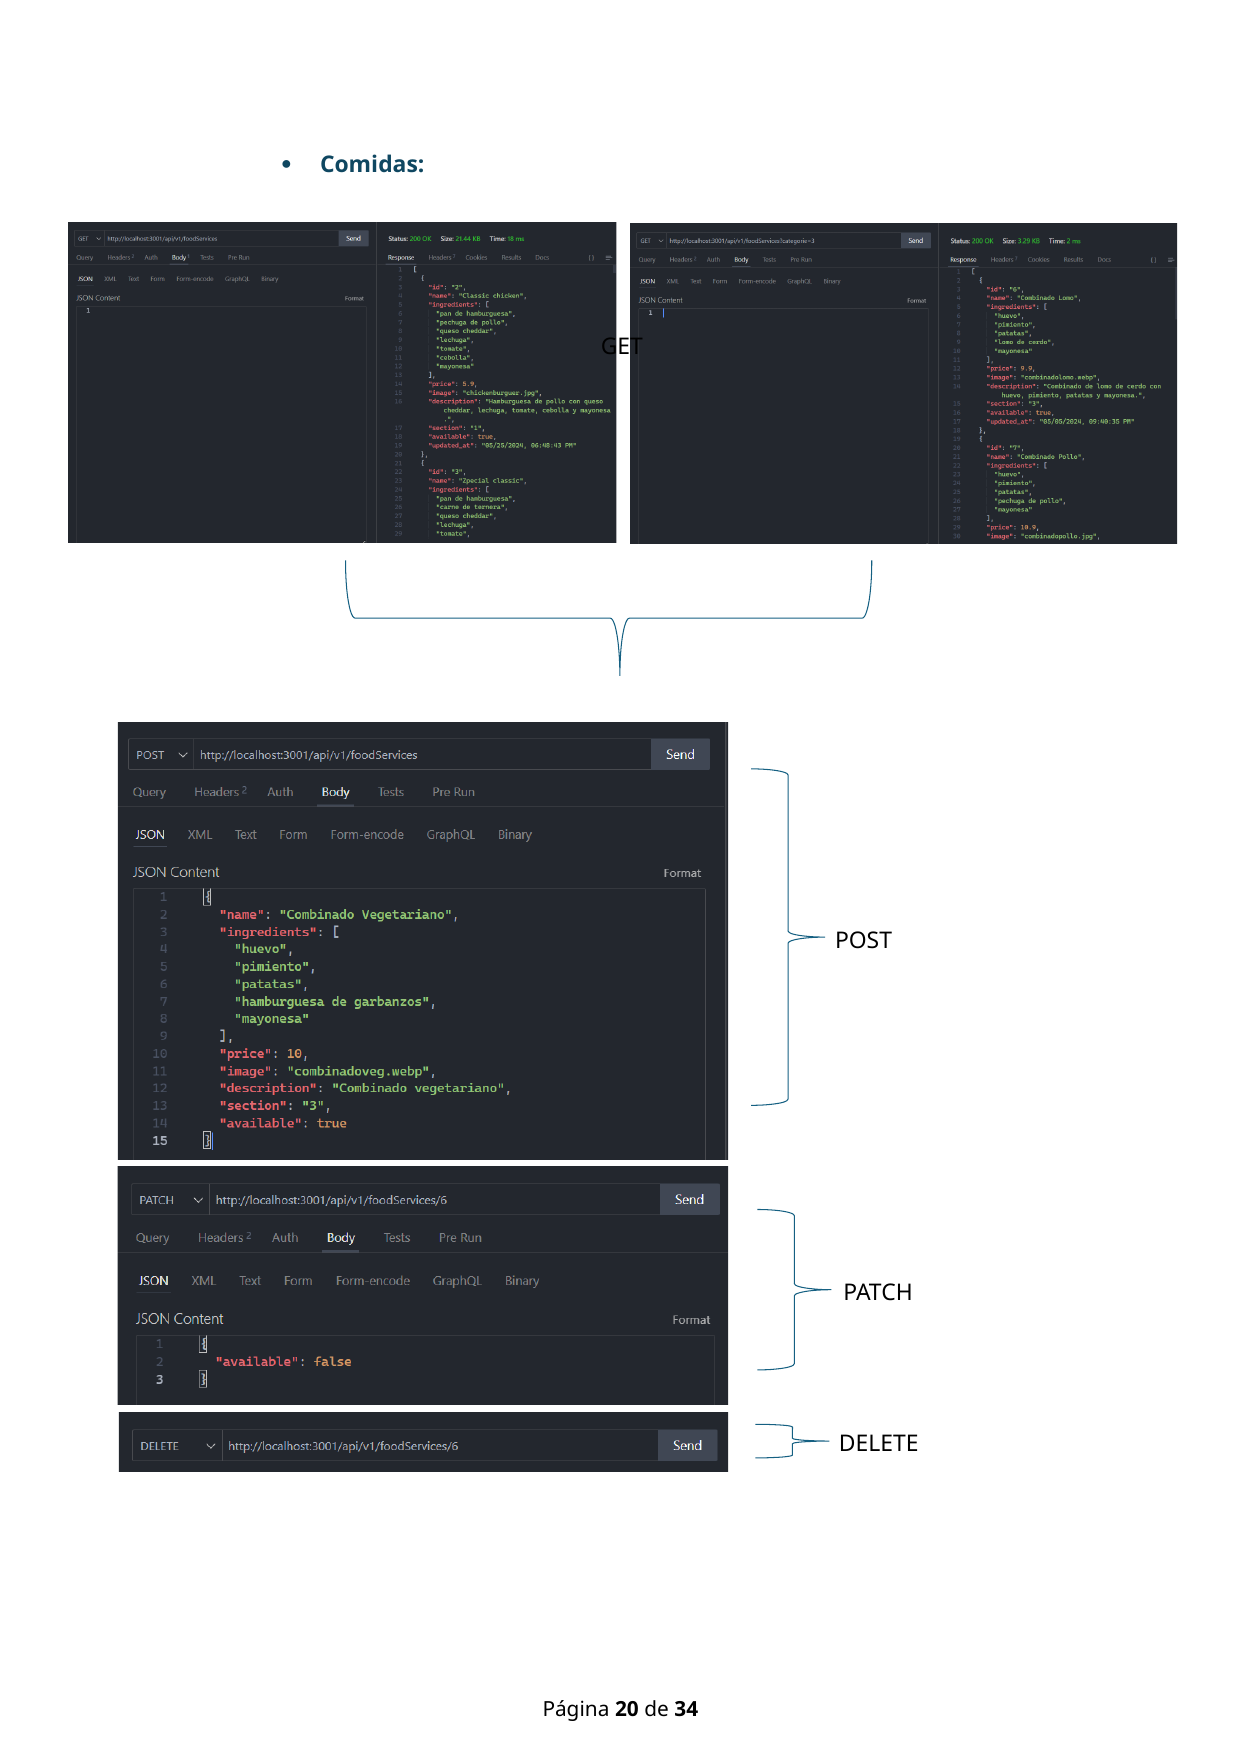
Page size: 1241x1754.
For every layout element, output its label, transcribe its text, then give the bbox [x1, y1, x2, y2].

picture [118, 1412, 729, 1472]
picture [68, 222, 617, 543]
subtitle Comidas: [282, 148, 1063, 179]
picture [117, 722, 729, 1160]
picture [630, 223, 1178, 544]
picture [117, 1166, 729, 1405]
